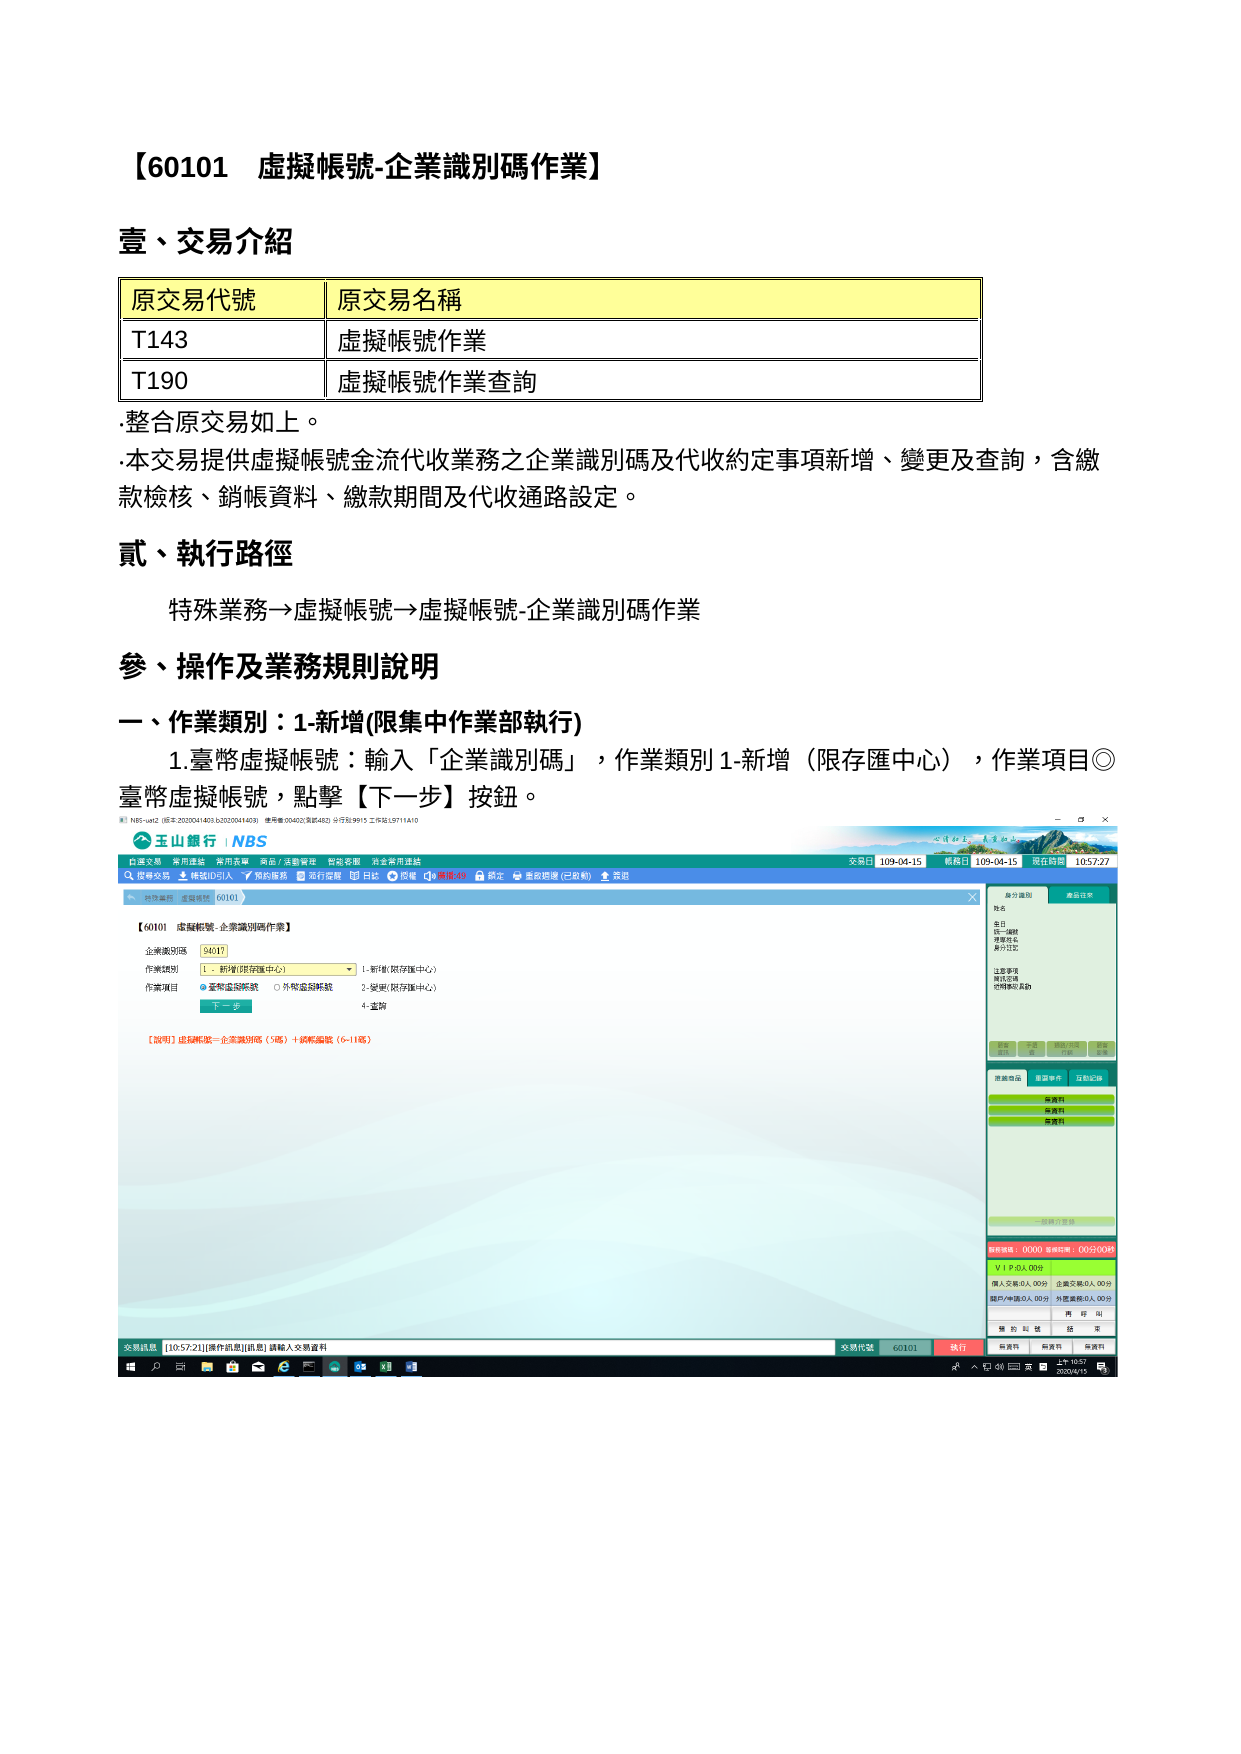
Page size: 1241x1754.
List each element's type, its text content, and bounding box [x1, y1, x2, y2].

text ‧整合原交易如上。 [118, 402, 1122, 439]
text ‧本交易提供虛擬帳號金流代收業務之企業識別碼及代收約定事項新增、變更及查詢，含繳款檢核、銷帳資料、繳款期間及代收通路設定。 [118, 439, 1122, 514]
table_cell 虛擬帳號作業查詢 [326, 358, 982, 399]
text 【60101 虛擬帳號-企業識別碼作業】 [118, 127, 1122, 202]
list 特殊業務→虛擬帳號→虛擬帳號-企業識別碼作業 [168, 589, 1122, 627]
picture [118, 814, 1118, 1377]
text 參、操作及業務規則說明 [118, 627, 1122, 702]
text 貳、執行路徑 [118, 514, 1122, 589]
table_header 原交易名稱 [326, 280, 980, 318]
table_header 原交易代號 [120, 278, 326, 318]
text 壹、交易介紹 [118, 202, 1122, 277]
table_cell T143 [121, 318, 324, 358]
text 1.臺幣虛擬帳號：輸入「企業識別碼」，作業類別1-新增（限存匯中心），作業項目◎臺幣虛擬帳號，點擊【下一步】按鈕。 [118, 739, 1122, 814]
table_cell T190 [120, 358, 326, 399]
text 一、作業類別：1-新增(限集中作業部執行) [118, 702, 1122, 739]
table_cell 虛擬帳號作業 [327, 318, 980, 358]
